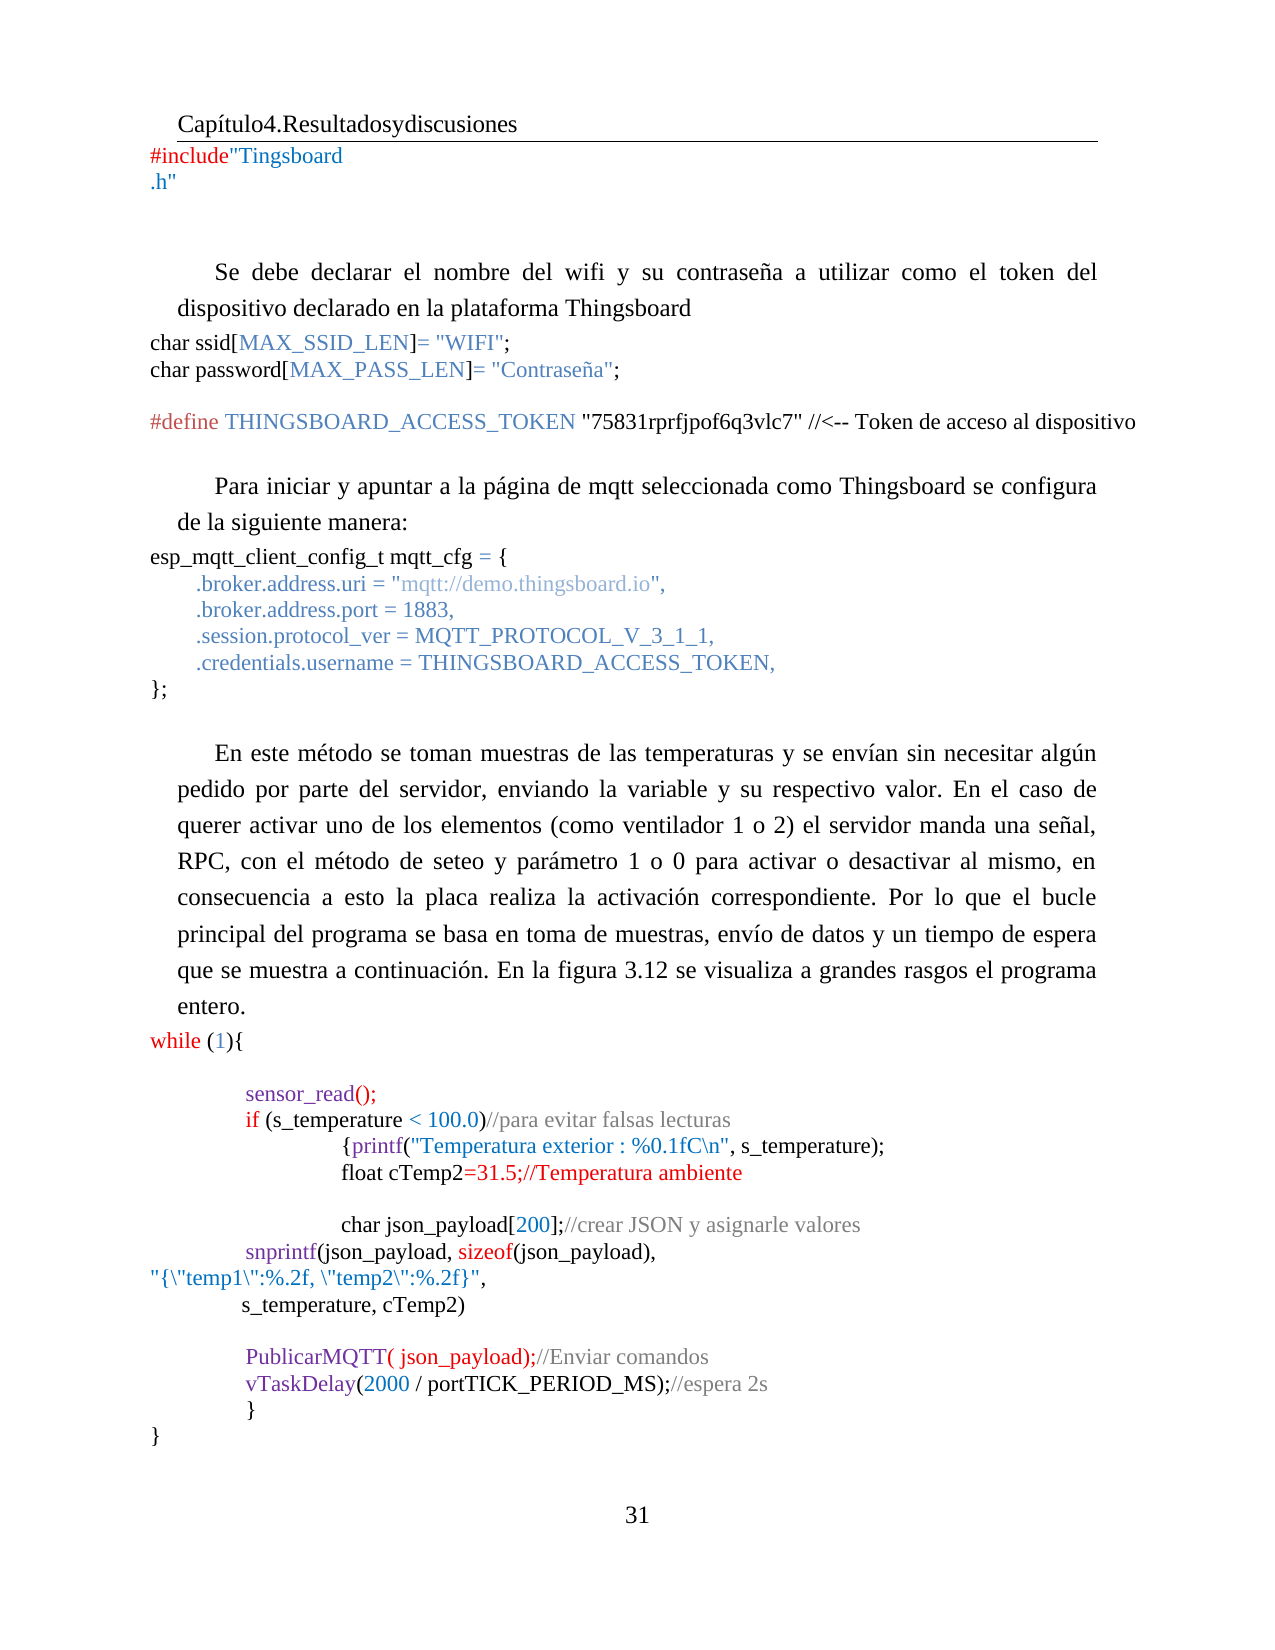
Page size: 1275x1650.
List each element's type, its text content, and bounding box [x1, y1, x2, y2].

text } [150, 1396, 1200, 1422]
text sensor_read(); [150, 1080, 1200, 1106]
text while (1){ [150, 1027, 1200, 1053]
text char json_payload[200];//crear JSON y asignarle valores [150, 1212, 1200, 1238]
text float cTemp2=31.5;//Temperatura ambiente [150, 1159, 1200, 1185]
text .credentials.username = THINGSBOARD_ACCESS_TOKEN, [150, 649, 1200, 675]
text if (s_temperature < 100.0)//para evitar falsas lecturas [150, 1106, 1200, 1132]
text Para iniciar y apuntar a la página de mqtt seleccionada como Thingsboard se configura de la siguiente manera: [177, 471, 1098, 536]
text } [150, 1422, 1200, 1449]
text {printf("Temperatura exterior : %0.1fC\n", s_temperature); [150, 1132, 1200, 1159]
text char ssid[MAX_SSID_LEN]= "WIFI"; [150, 329, 1200, 356]
text #include"Tingsboard [150, 142, 1200, 168]
text vTaskDelay(2000 / portTICK_PERIOD_MS);//espera 2s [150, 1370, 1200, 1396]
text snprintf(json_payload, sizeof(json_payload), [150, 1238, 1200, 1264]
text .session.protocol_ver = MQTT_PROTOCOL_V_3_1_1, [150, 622, 1200, 649]
text s_temperature, cTemp2) [150, 1291, 1200, 1317]
text }; [150, 675, 1200, 702]
text En este método se toman muestras de las temperaturas y se envían sin necesitar algún pedido por parte del servidor, enviando la variable y su respectivo valor. En el caso de querer activar uno de los elementos (como ventilador 1 o 2) el servidor manda una señal, RPC, con el método de seteo y parámetro 1 o 0 para activar o desactivar al mismo, en consecuencia a esto la placa realiza la activación correspondiente. Por lo que el bucle principal del programa se basa en toma de muestras, envío de datos y un tiempo de espera que se muestra a continuación. En la figura 3.12 se visualiza a grandes rasgos el programa entero. [177, 738, 1098, 1020]
text .broker.address.uri = "mqtt://demo.thingsboard.io", [150, 570, 1200, 596]
text esp_mqtt_client_config_t mqtt_cfg = { [150, 543, 1200, 570]
text .h" [150, 168, 1200, 194]
text #define THINGSBOARD_ACCESS_TOKEN "75831rprfjpof6q3vlc7" //<-- Token de acceso al dispositivo [150, 408, 1200, 435]
text char password[MAX_PASS_LEN]= "Contraseña"; [150, 356, 1200, 382]
text Se debe declarar el nombre del wifi y su contraseña a utilizar como el token del dispositivo declarado en la plataforma Thingsboard [177, 257, 1098, 322]
text PublicarMQTT( json_payload);//Enviar comandos [150, 1343, 1200, 1370]
text "{\"temp1\":%.2f, \"temp2\":%.2f}", [150, 1264, 1200, 1291]
text .broker.address.port = 1883, [150, 596, 1200, 622]
